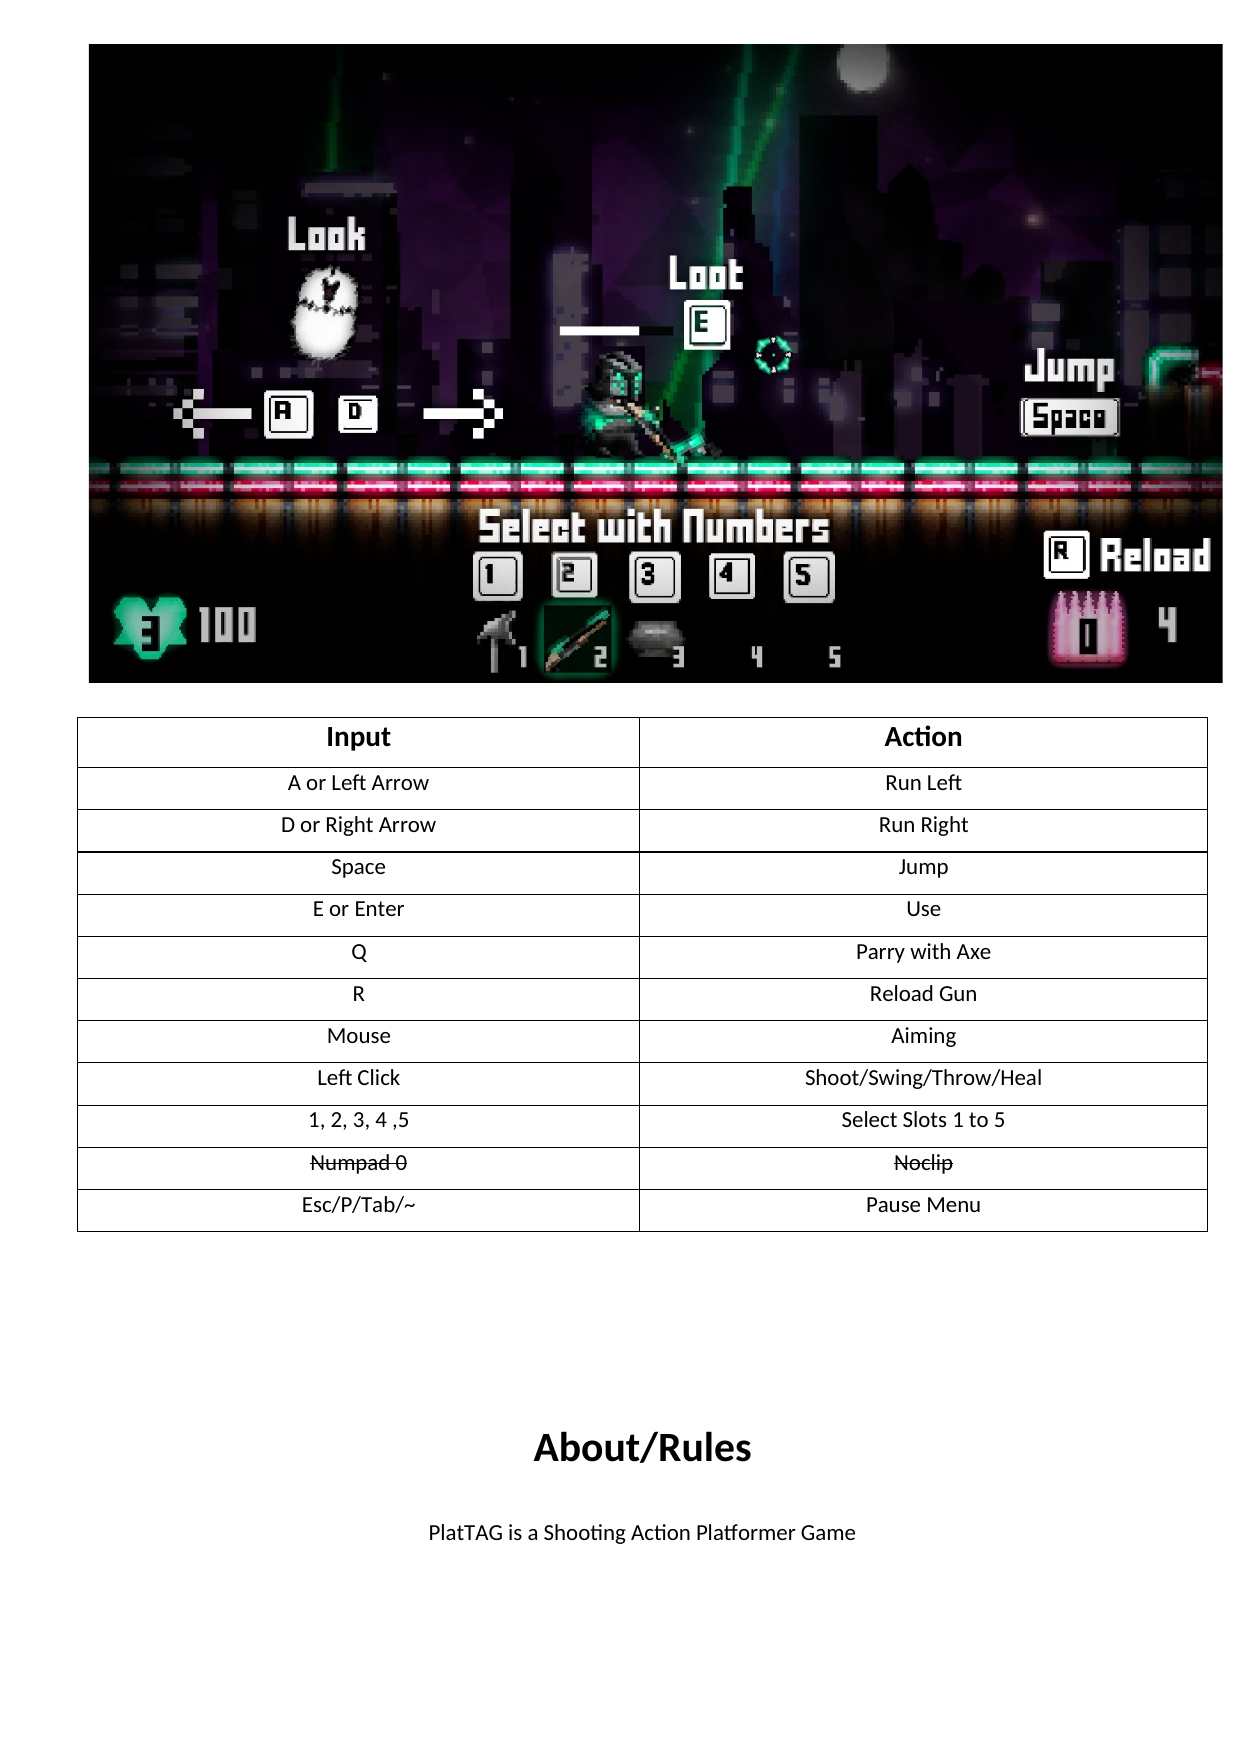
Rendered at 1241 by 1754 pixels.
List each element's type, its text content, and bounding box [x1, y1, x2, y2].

table_cell Run Right [640, 810, 1207, 851]
text About/Rules [89, 1421, 1196, 1471]
table_cell Space [78, 853, 639, 893]
table_cell Left Click [78, 1063, 639, 1104]
table_cell Aiming [640, 1021, 1207, 1062]
table_cell Select Slots 1 to 5 [640, 1106, 1207, 1147]
table_cell Jump [640, 853, 1207, 893]
table_cell Mouse [78, 1021, 639, 1062]
table_cell E or Enter [78, 895, 639, 936]
table_cell D or Right Arrow [78, 810, 639, 851]
table_cell Shoot/Swing/Throw/Heal [640, 1063, 1207, 1104]
table_cell Parry with Axe [640, 937, 1207, 978]
table_cell R [78, 979, 639, 1020]
table_cell Pause Menu [640, 1190, 1207, 1231]
table_cell Esc/P/Tab/~ [78, 1190, 639, 1231]
table_cell Numpad 0 [78, 1148, 639, 1189]
table_cell A or Left Arrow [78, 768, 639, 809]
table_cell Use [640, 895, 1207, 936]
table_cell Reload Gun [640, 979, 1207, 1020]
table_header Input [78, 718, 639, 767]
text PlatTAG is a Shooting Action Platformer Game [89, 1518, 1196, 1546]
table_cell Run Left [640, 768, 1207, 809]
table_cell Noclip [640, 1148, 1207, 1189]
table_cell 1, 2, 3, 4 ,5 [78, 1106, 639, 1147]
picture [88, 44, 1223, 683]
table_header Action [640, 718, 1207, 767]
table_cell Q [78, 937, 639, 978]
